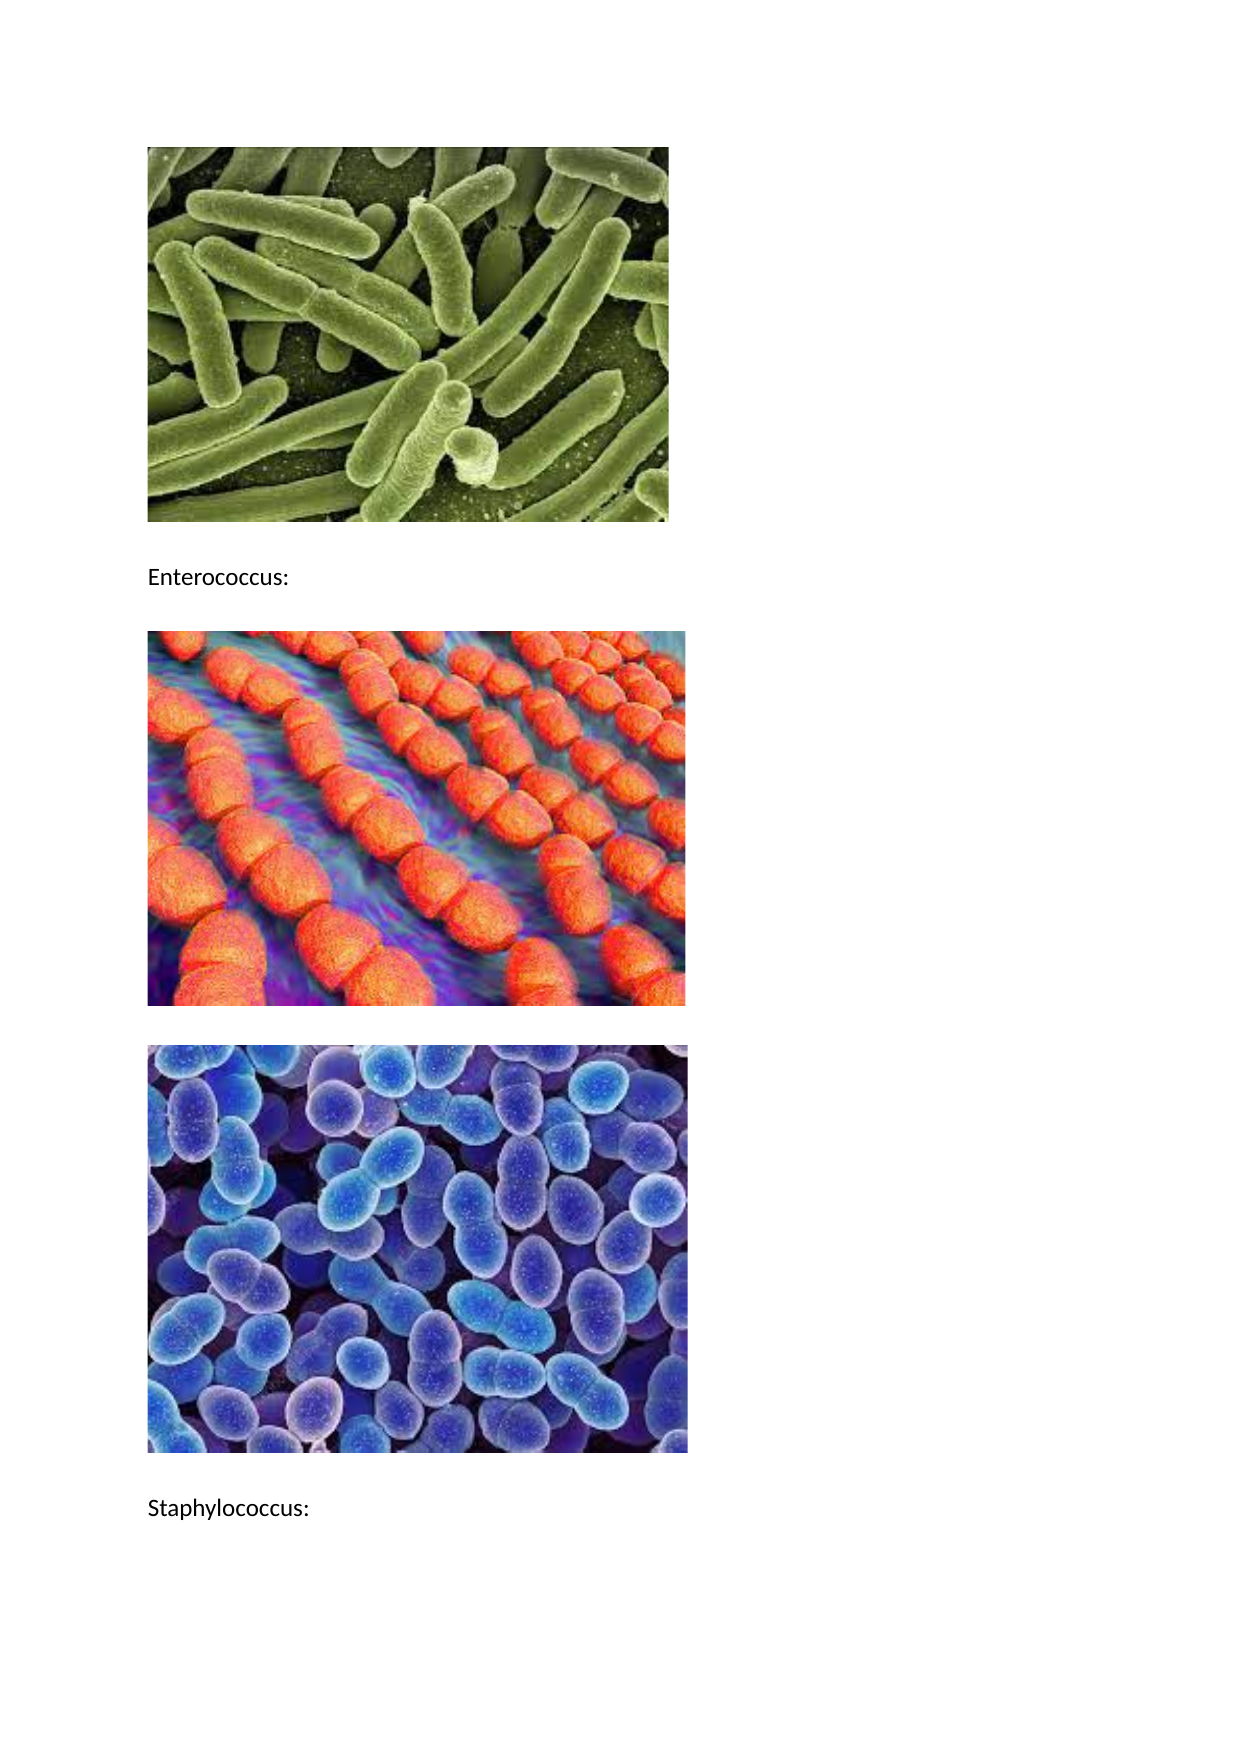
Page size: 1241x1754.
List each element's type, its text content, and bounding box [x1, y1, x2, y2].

text Enterococcus: [148, 562, 1092, 592]
text Staphylococcus: [148, 1492, 1092, 1522]
picture [147, 147, 669, 522]
picture [147, 631, 686, 1006]
picture [147, 1045, 688, 1453]
